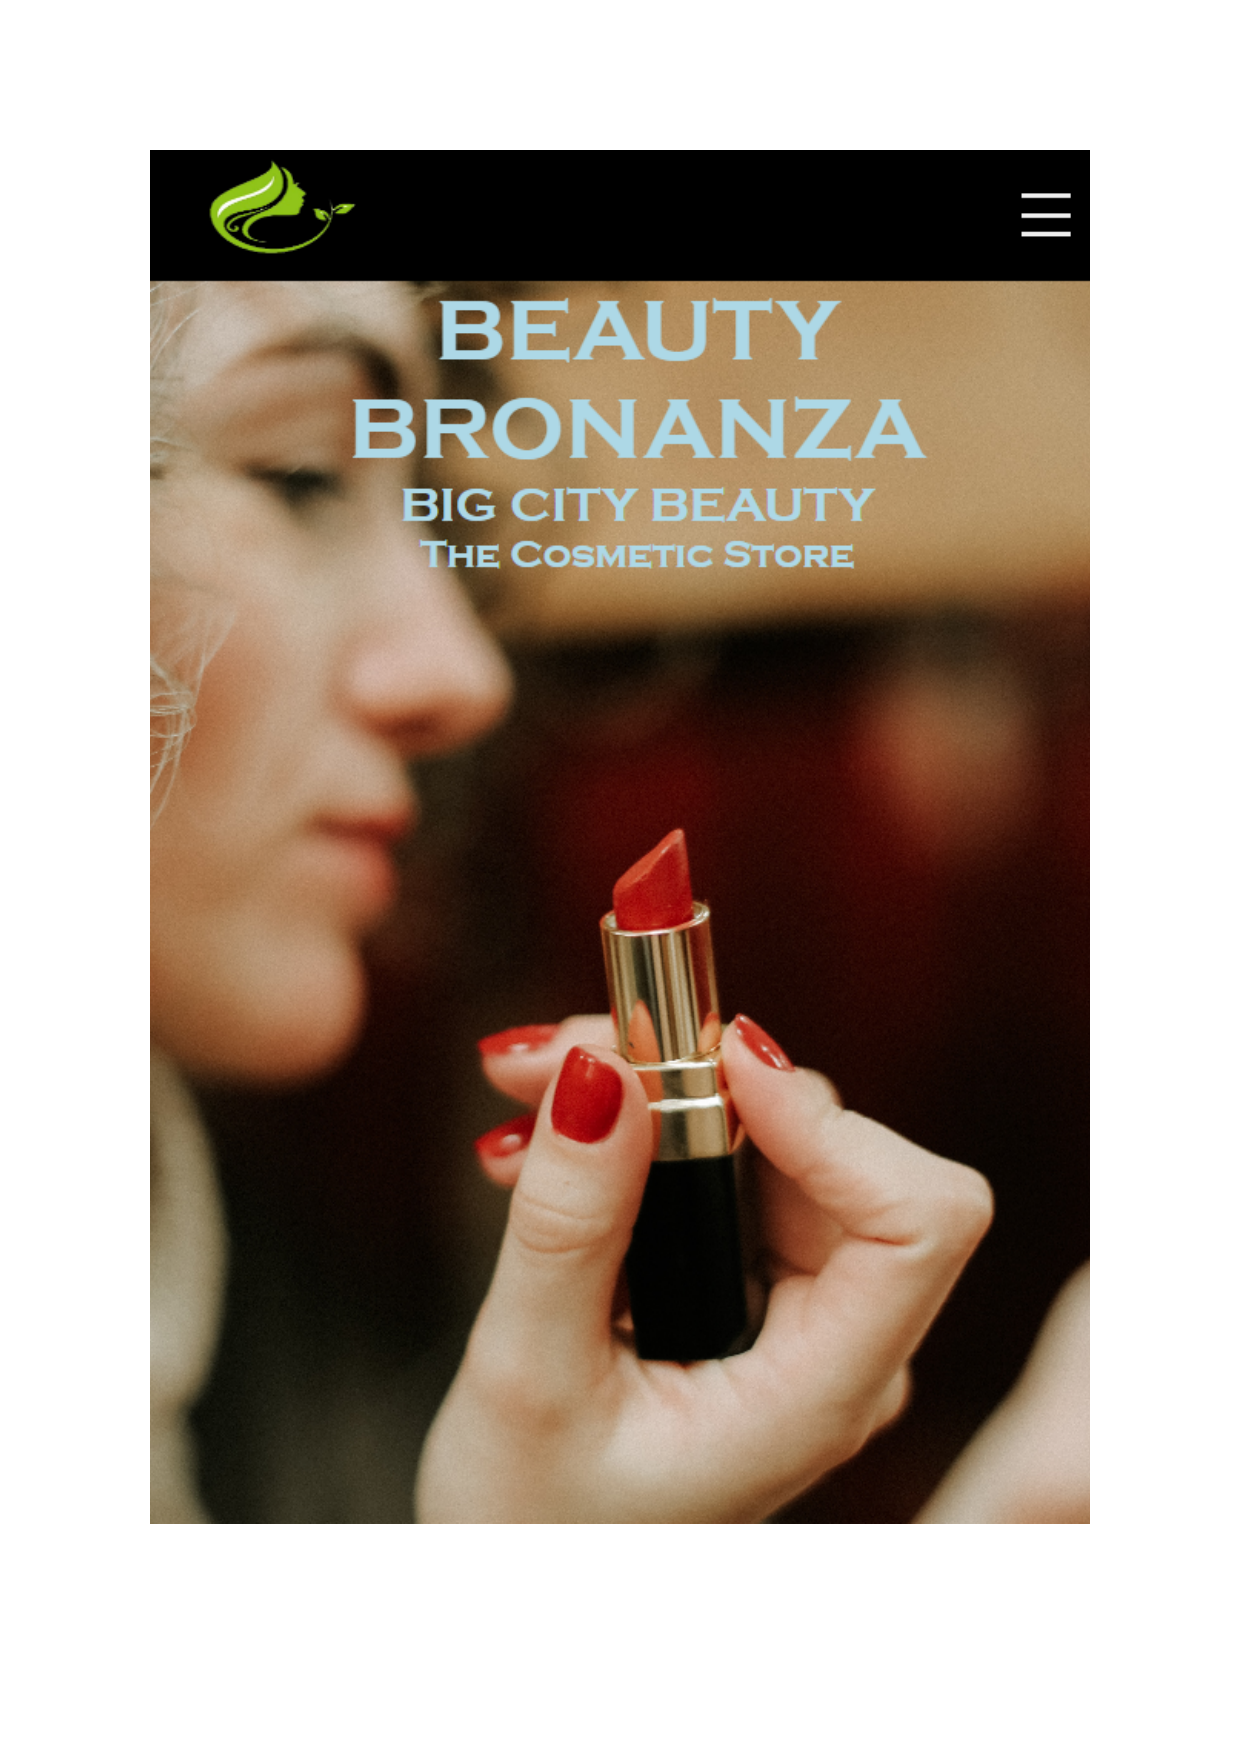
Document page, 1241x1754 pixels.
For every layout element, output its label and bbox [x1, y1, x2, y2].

picture [150, 150, 1090, 1524]
